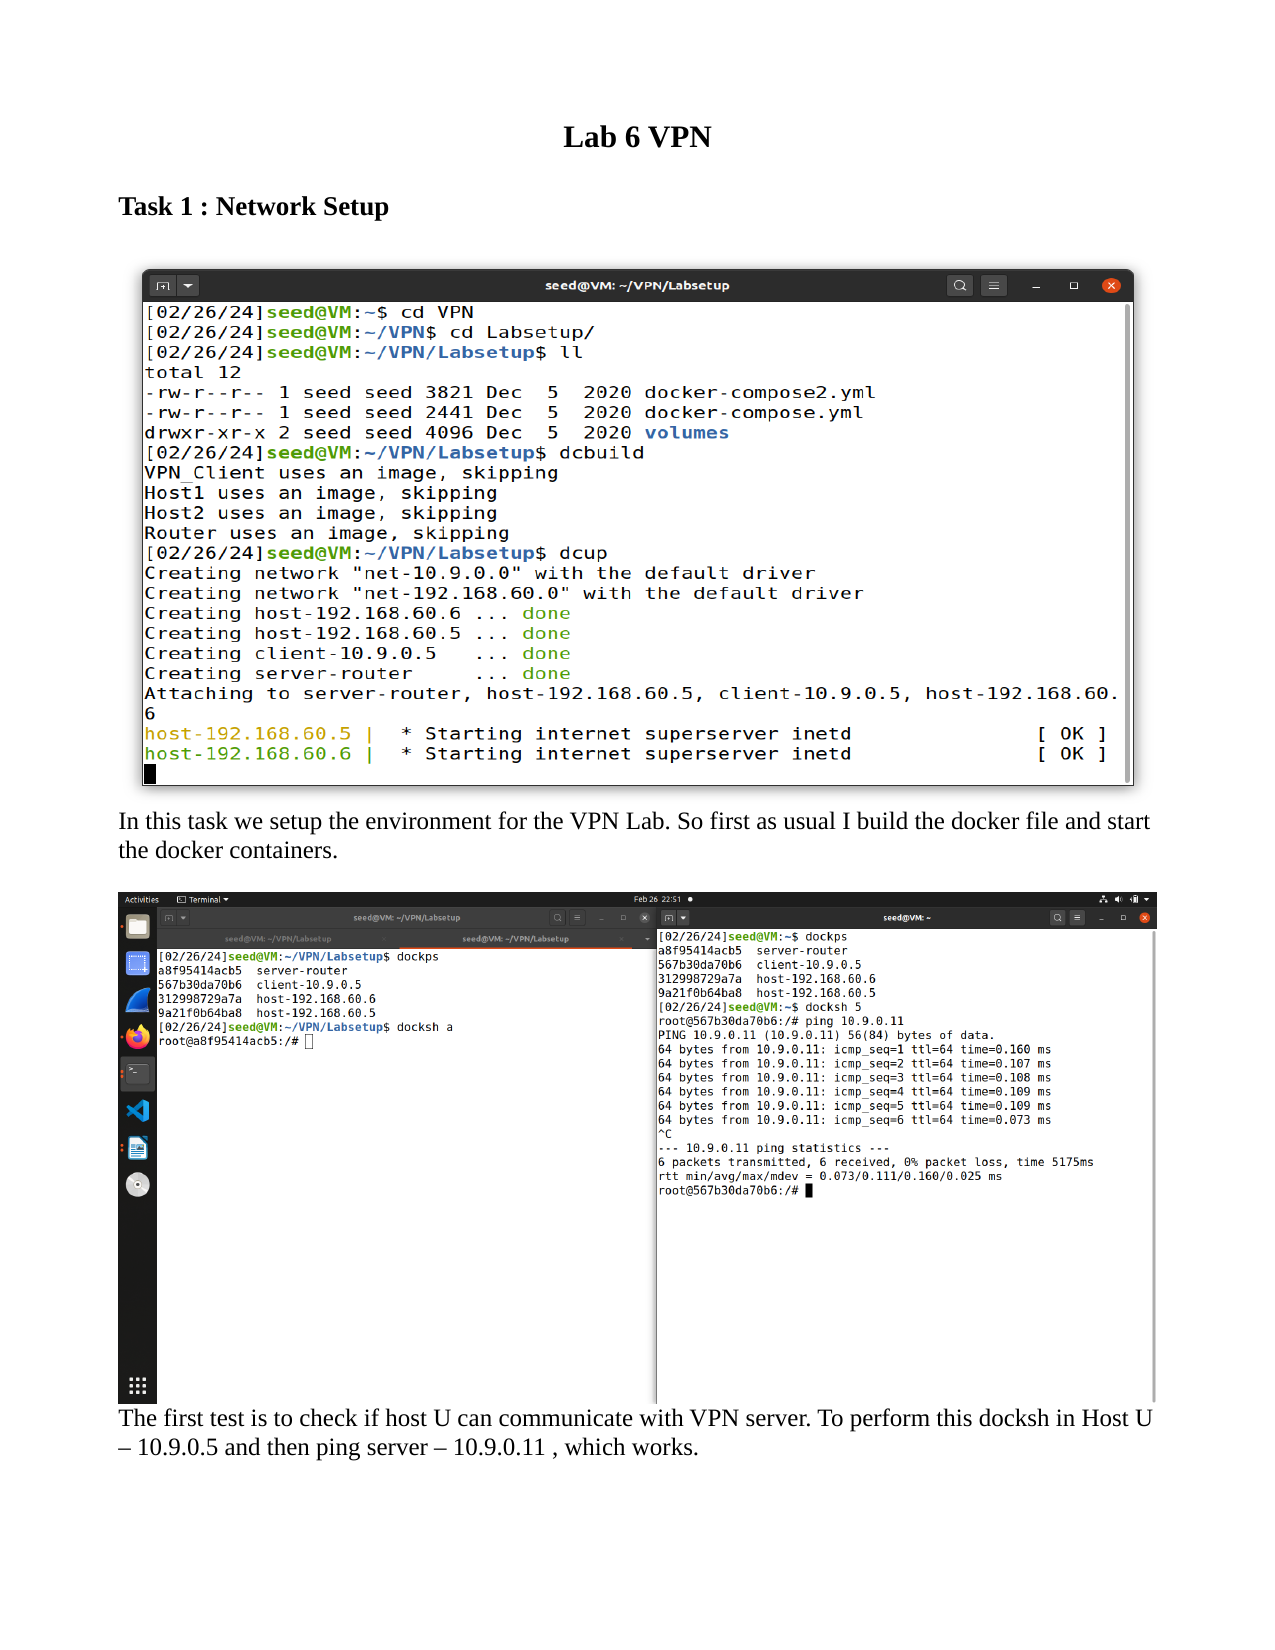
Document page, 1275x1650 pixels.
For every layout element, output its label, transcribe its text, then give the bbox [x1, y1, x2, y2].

text The first test is to check if host U can communicate with VPN server. To perform this docksh in Host U – 10.9.0.5 and then ping server – 10.9.0.11 , which works. [118, 1404, 1157, 1461]
text In this task we setup the environment for the VPN Lab. So first as usual I build the docker file and start the docker containers. [118, 807, 1157, 864]
picture [118, 252, 1157, 807]
text Task 1 : Network Setup [118, 190, 1157, 221]
text Lab 6 VPN [118, 118, 1157, 154]
picture [118, 892, 1157, 1404]
